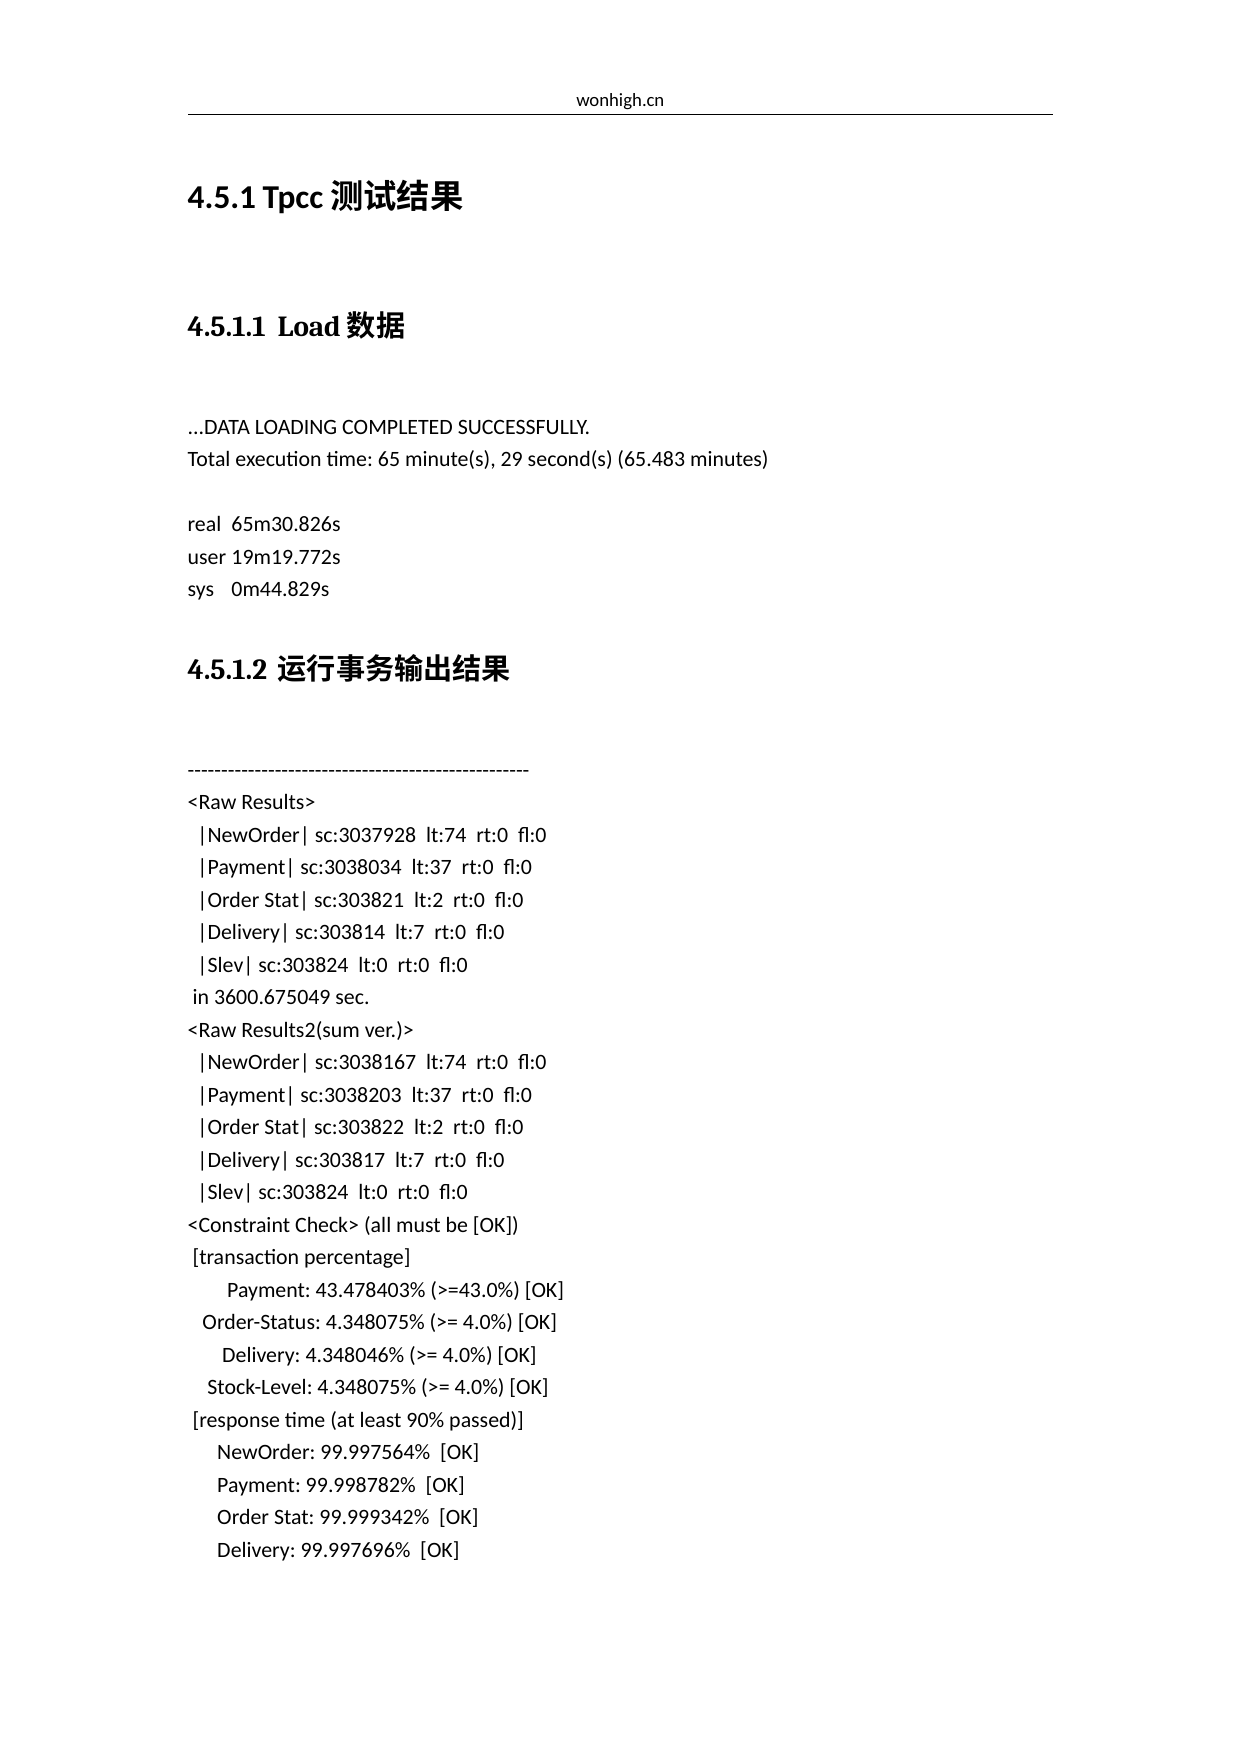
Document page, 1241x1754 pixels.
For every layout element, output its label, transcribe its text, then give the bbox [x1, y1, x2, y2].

text --------------------------------------------------- [187, 753, 1053, 786]
text <Constraint Check> (all must be [OK]) [187, 1208, 1053, 1241]
text NewOrder: 99.997564% [OK] [187, 1436, 1053, 1468]
text <Raw Results2(sum ver.)> [187, 1013, 1053, 1046]
text [transaction percentage] [187, 1241, 1053, 1273]
text |Slev| sc:303824 lt:0 rt:0 fl:0 [187, 1176, 1053, 1208]
text sys 0m44.829s [187, 573, 1053, 605]
text |Delivery| sc:303817 lt:7 rt:0 fl:0 [187, 1143, 1053, 1176]
text in 3600.675049 sec. [187, 981, 1053, 1013]
text Order-Status: 4.348075% (>= 4.0%) [OK] [187, 1306, 1053, 1338]
subtitle Load数据 [187, 291, 1053, 356]
text |NewOrder| sc:3037928 lt:74 rt:0 fl:0 [187, 818, 1053, 851]
text |NewOrder| sc:3038167 lt:74 rt:0 fl:0 [187, 1046, 1053, 1078]
text |Payment| sc:3038034 lt:37 rt:0 fl:0 [187, 851, 1053, 883]
text user 19m19.772s [187, 540, 1053, 573]
text |Slev| sc:303824 lt:0 rt:0 fl:0 [187, 948, 1053, 981]
text Total execution time: 65 minute(s), 29 second(s) (65.483 minutes) [187, 443, 1053, 475]
text Payment: 43.478403% (>=43.0%) [OK] [187, 1273, 1053, 1306]
text real 65m30.826s [187, 508, 1053, 540]
text Delivery: 99.997696% [OK] [187, 1533, 1053, 1566]
subtitle 运行事务输出结果 [187, 634, 1053, 699]
text |Order Stat| sc:303822 lt:2 rt:0 fl:0 [187, 1111, 1053, 1143]
text |Payment| sc:3038203 lt:37 rt:0 fl:0 [187, 1078, 1053, 1111]
text Stock-Level: 4.348075% (>= 4.0%) [OK] [187, 1371, 1053, 1403]
text Order Stat: 99.999342% [OK] [187, 1501, 1053, 1533]
text Payment: 99.998782% [OK] [187, 1468, 1053, 1501]
text [response time (at least 90% passed)] [187, 1403, 1053, 1436]
text <Raw Results> [187, 786, 1053, 818]
text |Delivery| sc:303814 lt:7 rt:0 fl:0 [187, 916, 1053, 948]
subtitle Tpcc测试结果 [187, 162, 1053, 227]
text |Order Stat| sc:303821 lt:2 rt:0 fl:0 [187, 883, 1053, 916]
text Delivery: 4.348046% (>= 4.0%) [OK] [187, 1338, 1053, 1371]
text ...DATA LOADING COMPLETED SUCCESSFULLY. [187, 410, 1053, 443]
